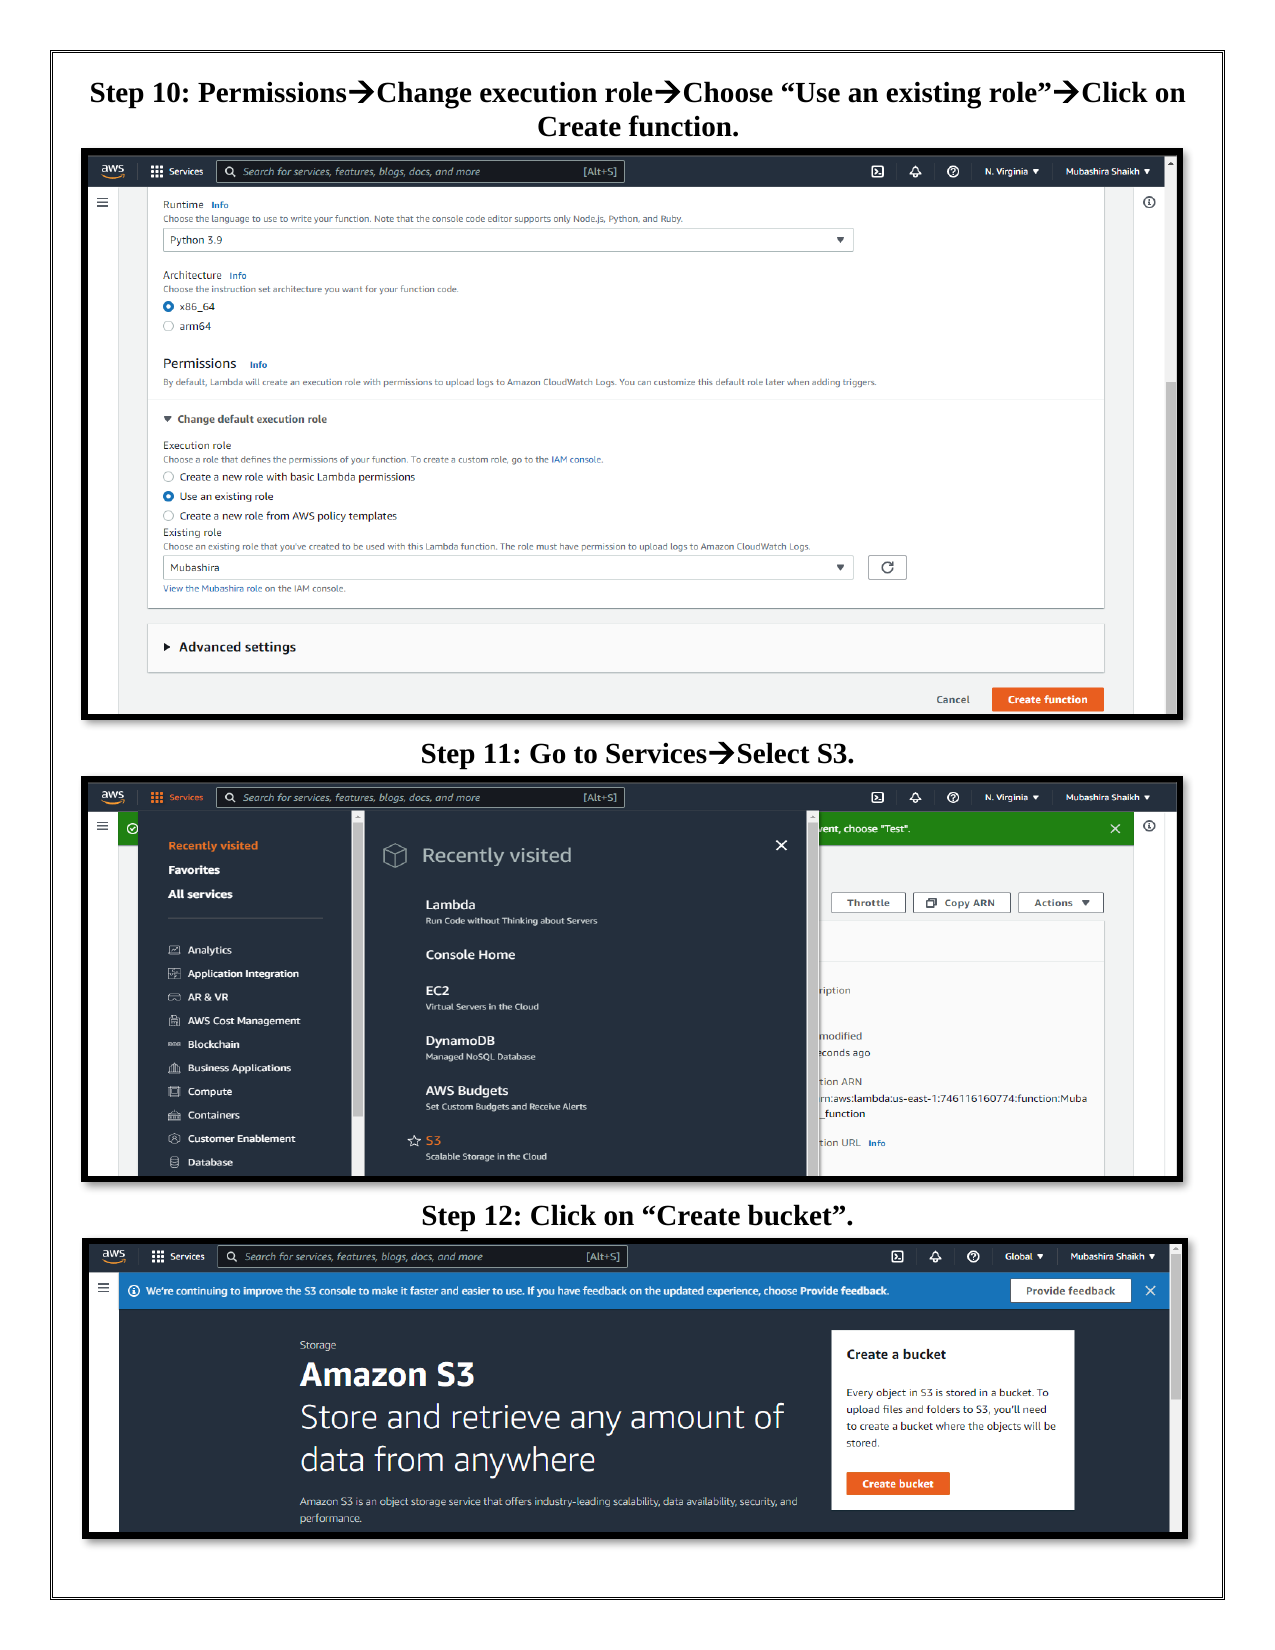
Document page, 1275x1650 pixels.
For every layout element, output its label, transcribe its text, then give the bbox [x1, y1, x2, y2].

text Step 10: PermissionsChange execution roleChoose “Use an existing role”Click on Create function. [75, 75, 1200, 142]
picture [88, 782, 1177, 1176]
text Step 11: Go to ServicesSelect S3. [75, 736, 1200, 770]
picture [88, 155, 1177, 714]
picture [89, 1244, 1182, 1532]
